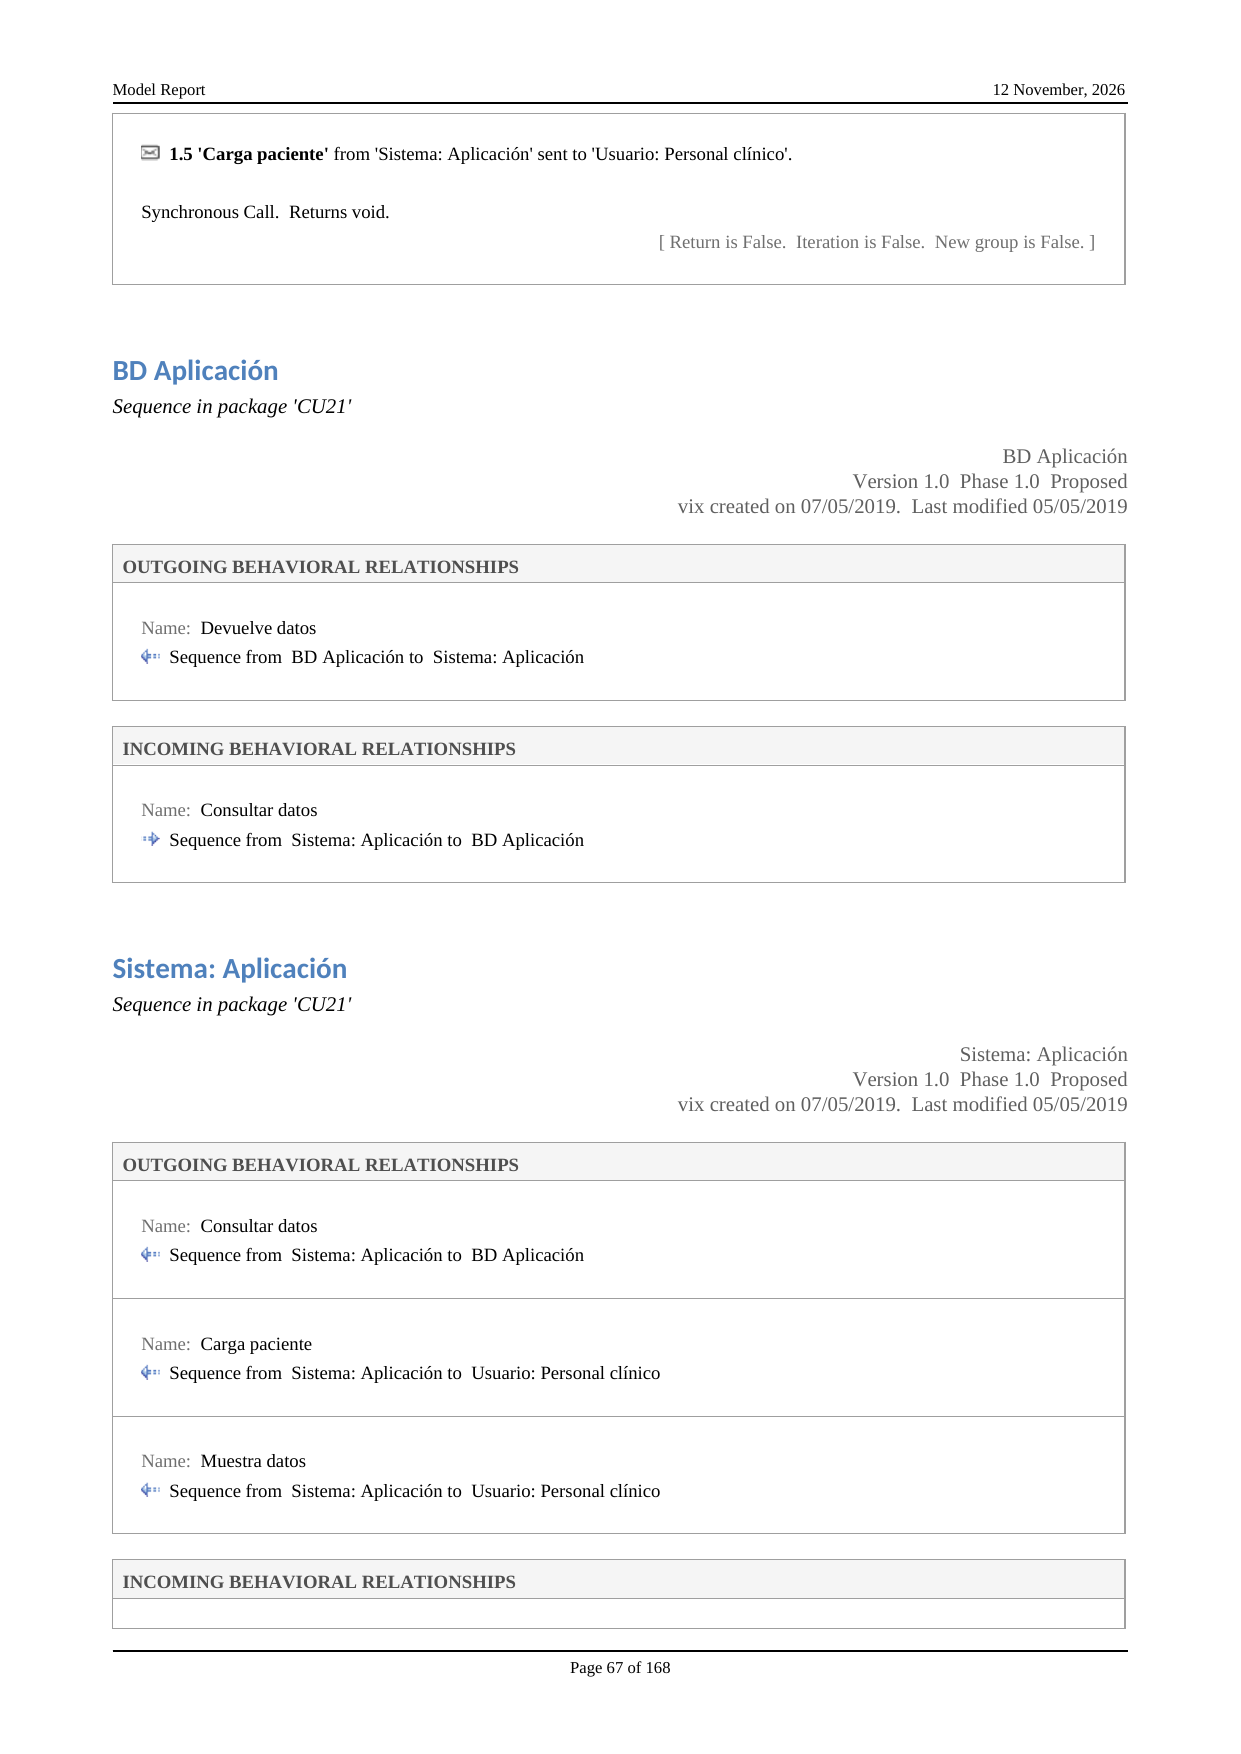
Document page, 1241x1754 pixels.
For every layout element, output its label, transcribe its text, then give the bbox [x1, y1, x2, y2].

table_cell Name: Consultar datos Sequence from Sistema: Aplicación to BD Aplicación [113, 766, 1124, 882]
picture [141, 141, 160, 161]
table_header 1.5 'Carga paciente' from 'Sistema: Aplicación' sent to 'Usuario: Personal clínico'. Synchronous Call. Returns void. [ Return is False. Iteration is False. New group is False. ] [113, 114, 1124, 284]
text Sequence in package 'CU21' [112, 394, 1128, 419]
picture [141, 827, 160, 846]
text Sistema: Aplicación [112, 1042, 1128, 1067]
text BD Aplicación [112, 444, 1128, 469]
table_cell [113, 1599, 1124, 1628]
picture [141, 1478, 160, 1497]
table_header OUTGOING BEHAVIORAL RELATIONSHIPS [113, 1143, 1124, 1180]
table_header Name: Carga paciente Sequence from Sistema: Aplicación to Usuario: Personal clínico [113, 1299, 1124, 1416]
text Sequence in package 'CU21' [112, 992, 1128, 1017]
table_header OUTGOING BEHAVIORAL RELATIONSHIPS [113, 545, 1124, 582]
table_cell Name: Consultar datos Sequence from Sistema: Aplicación to BD Aplicación [113, 1181, 1124, 1298]
table_header INCOMING BEHAVIORAL RELATIONSHIPS [113, 727, 1124, 764]
table_header INCOMING BEHAVIORAL RELATIONSHIPS [113, 1560, 1124, 1598]
subtitle BD Aplicación [112, 360, 1128, 385]
text Version 1.0 Phase 1.0 Proposed [112, 469, 1128, 494]
picture [141, 645, 160, 664]
text vix created on 07/05/2019. Last modified 05/05/2019 [112, 494, 1128, 519]
picture [141, 1360, 160, 1380]
table_cell Name: Devuelve datos Sequence from BD Aplicación to Sistema: Aplicación [113, 583, 1124, 700]
table_header Name: Muestra datos Sequence from Sistema: Aplicación to Usuario: Personal clínico [113, 1417, 1124, 1533]
text vix created on 07/05/2019. Last modified 05/05/2019 [112, 1092, 1128, 1117]
picture [141, 1242, 160, 1262]
text Version 1.0 Phase 1.0 Proposed [112, 1067, 1128, 1092]
subtitle Sistema: Aplicación [112, 958, 1128, 983]
